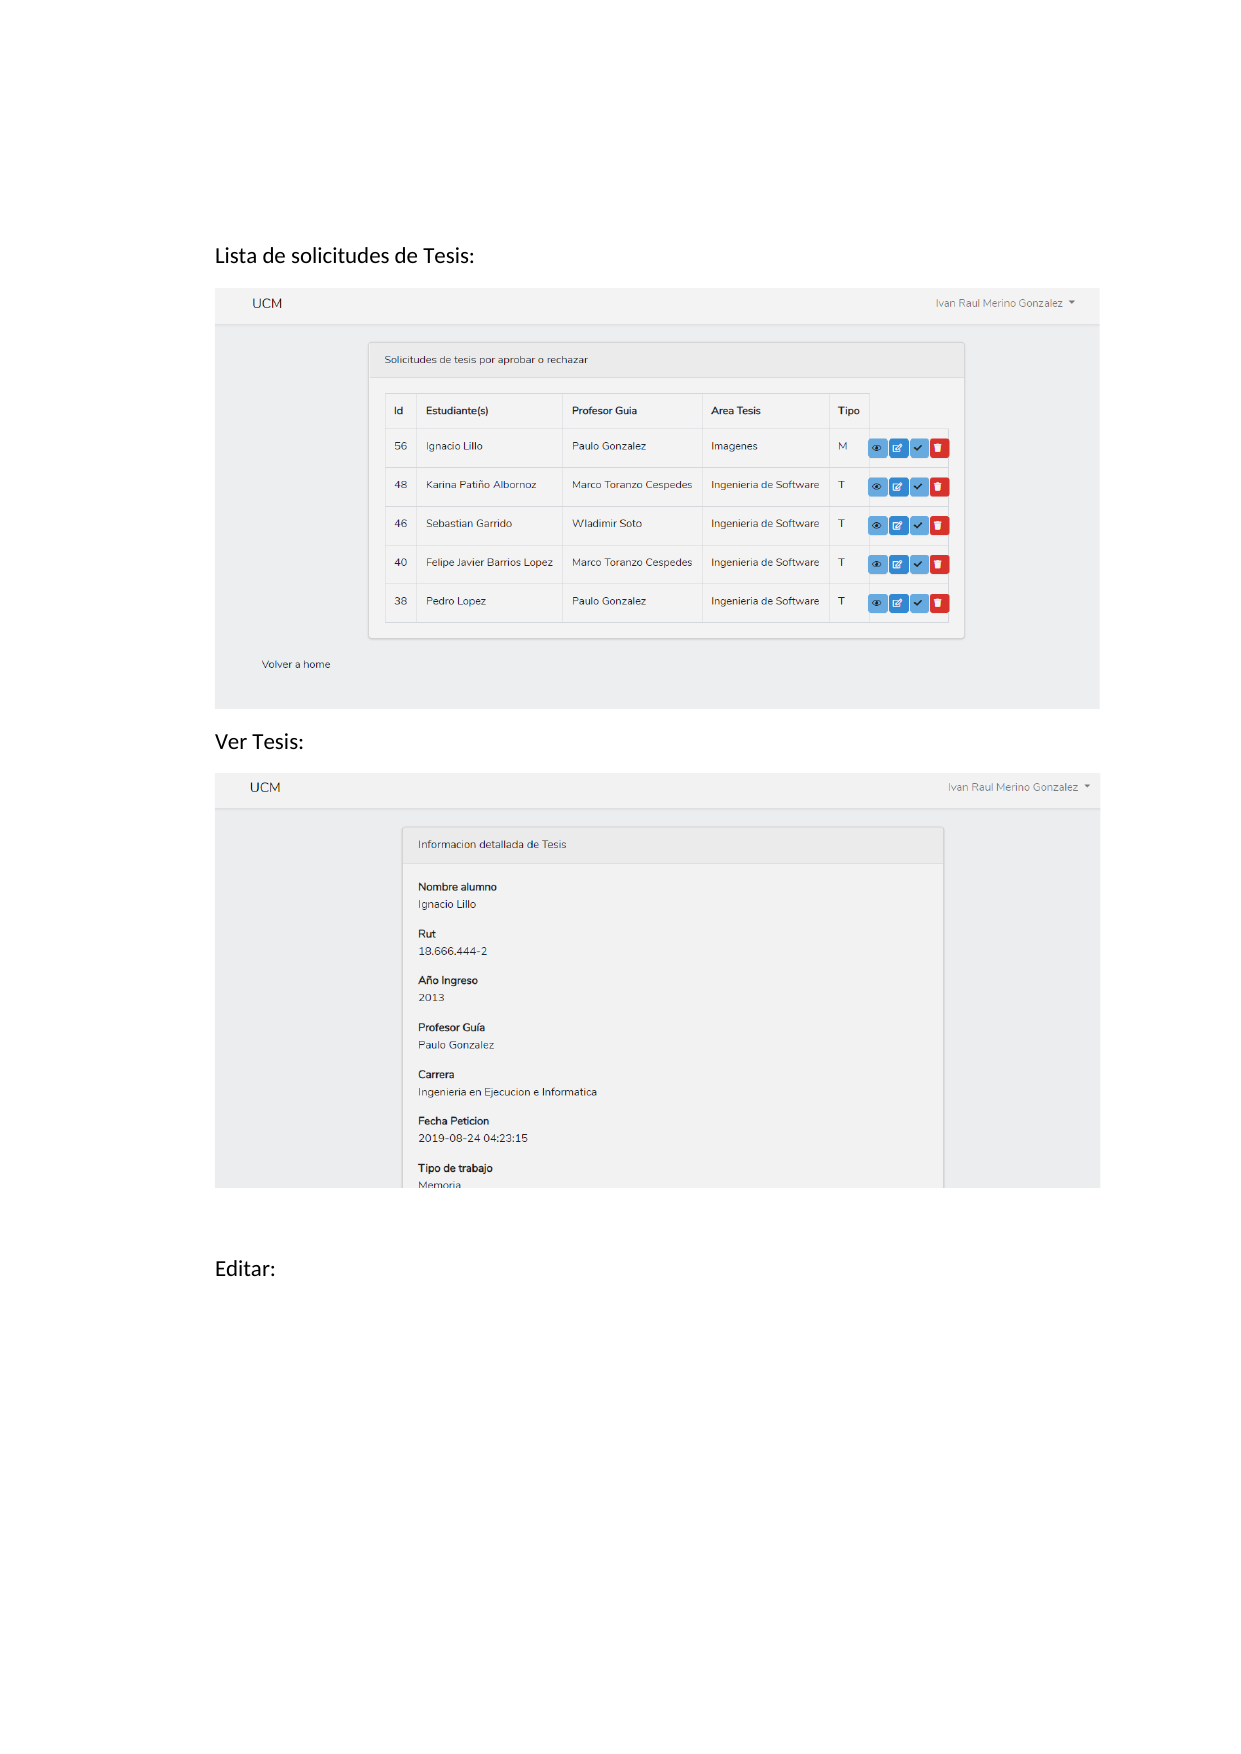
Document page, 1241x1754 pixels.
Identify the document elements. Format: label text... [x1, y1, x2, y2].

picture [214, 773, 1101, 1188]
text Editar: [215, 1254, 1063, 1282]
text Ver Tesis: [215, 727, 1063, 755]
picture [214, 288, 1100, 709]
text Lista de solicitudes de Tesis: [215, 241, 1063, 269]
